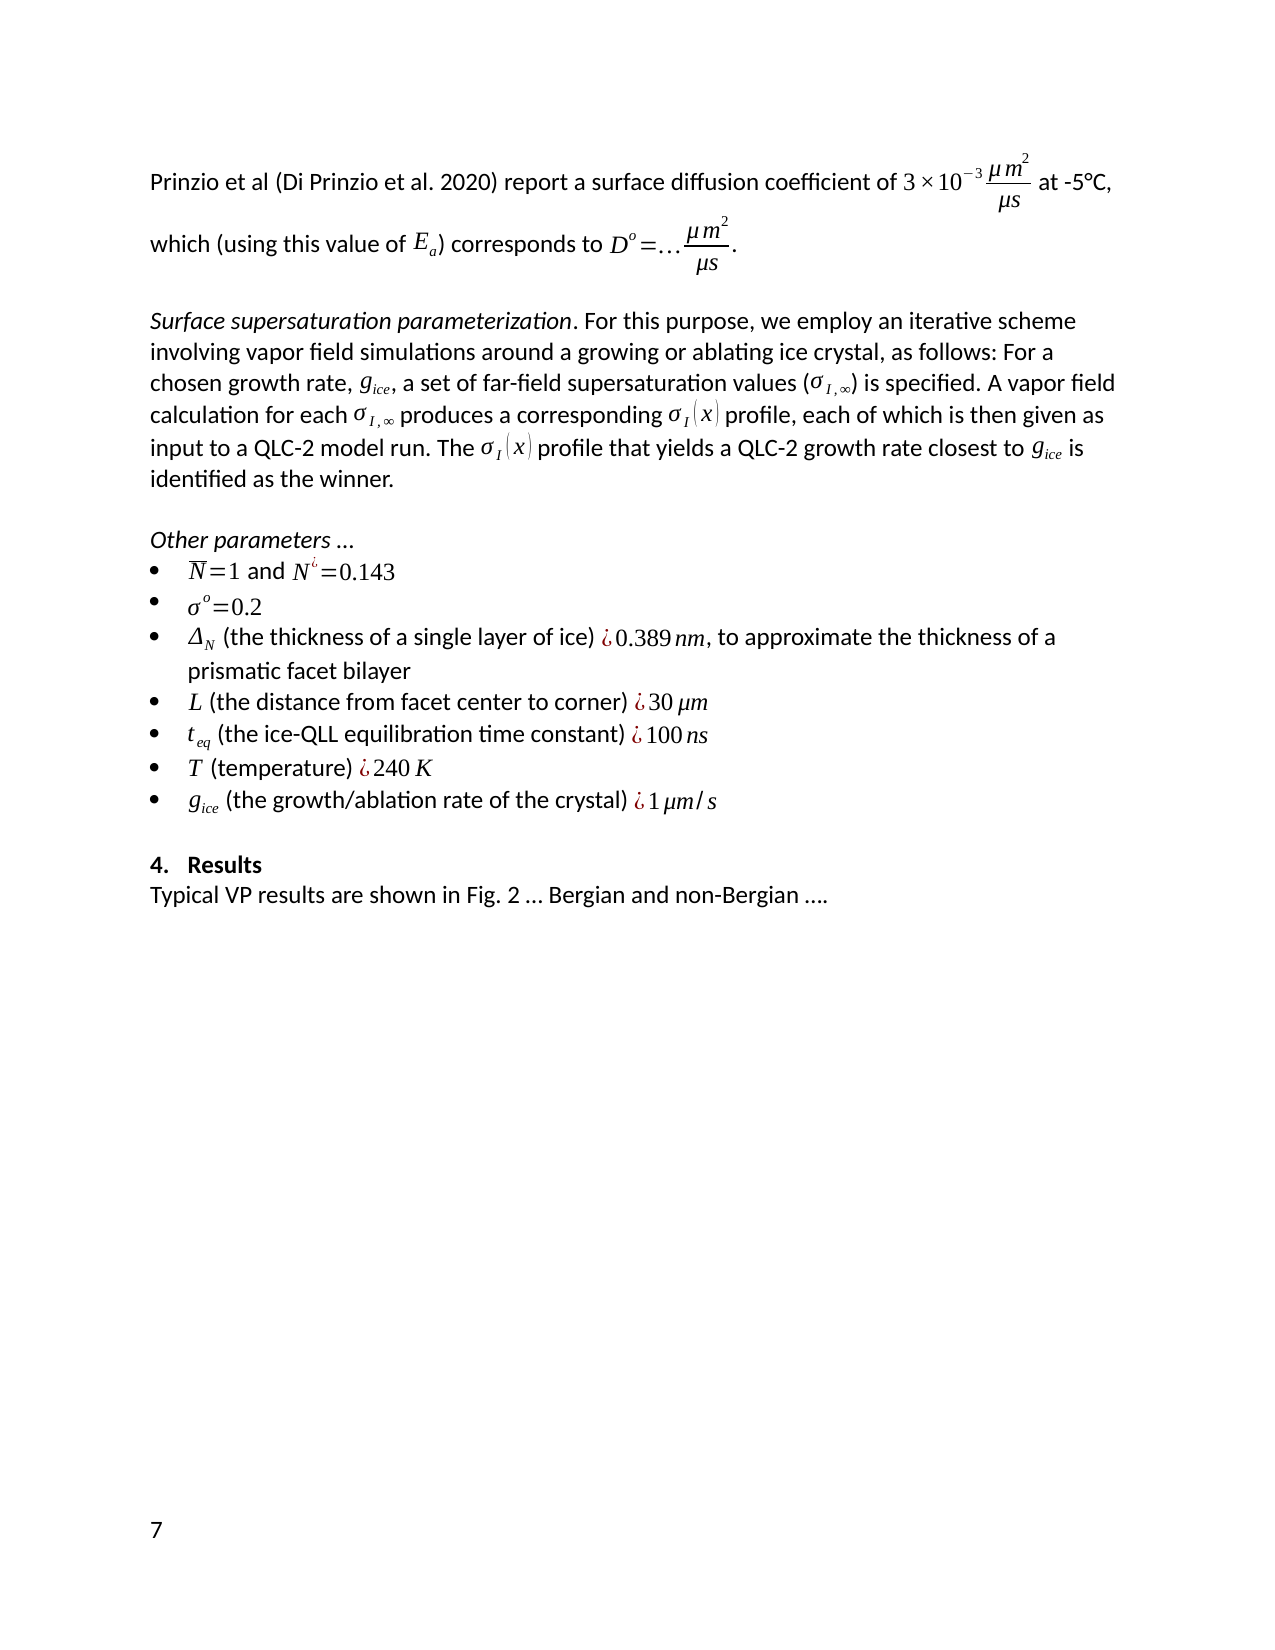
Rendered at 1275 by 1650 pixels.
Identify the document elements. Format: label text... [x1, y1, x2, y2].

list (the growth/ablation rate of the crystal) [150, 784, 1125, 818]
list (the distance from facet center to corner) [150, 686, 1125, 718]
list (the thickness of a single layer of ice) , to approximate the thickness of a prismatic facet bilayer [150, 621, 1125, 686]
list and [150, 555, 1125, 587]
list (the ice-QLL equilibration time constant) [150, 718, 1125, 752]
text Surface supersaturation parameterization. For this purpose, we employ an iterative scheme involving vapor field simulations around a growing or ablating ice crystal, as follows: For a chosen growth rate, , a set of far-field supersaturation values () is specified. A vapor field calculation for each produces a corresponding profile, each of which is then given as input to a QLC-2 model run. The profile that yields a QLC-2 growth rate closest to is identified as the winner. [150, 306, 1125, 494]
text Other parameters … [150, 524, 1125, 555]
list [150, 150, 1125, 275]
text Typical VP results are shown in Fig. 2 … Bergian and non-Bergian …. [150, 879, 1125, 910]
list Results [150, 849, 1125, 879]
list (temperature) [150, 752, 1125, 784]
